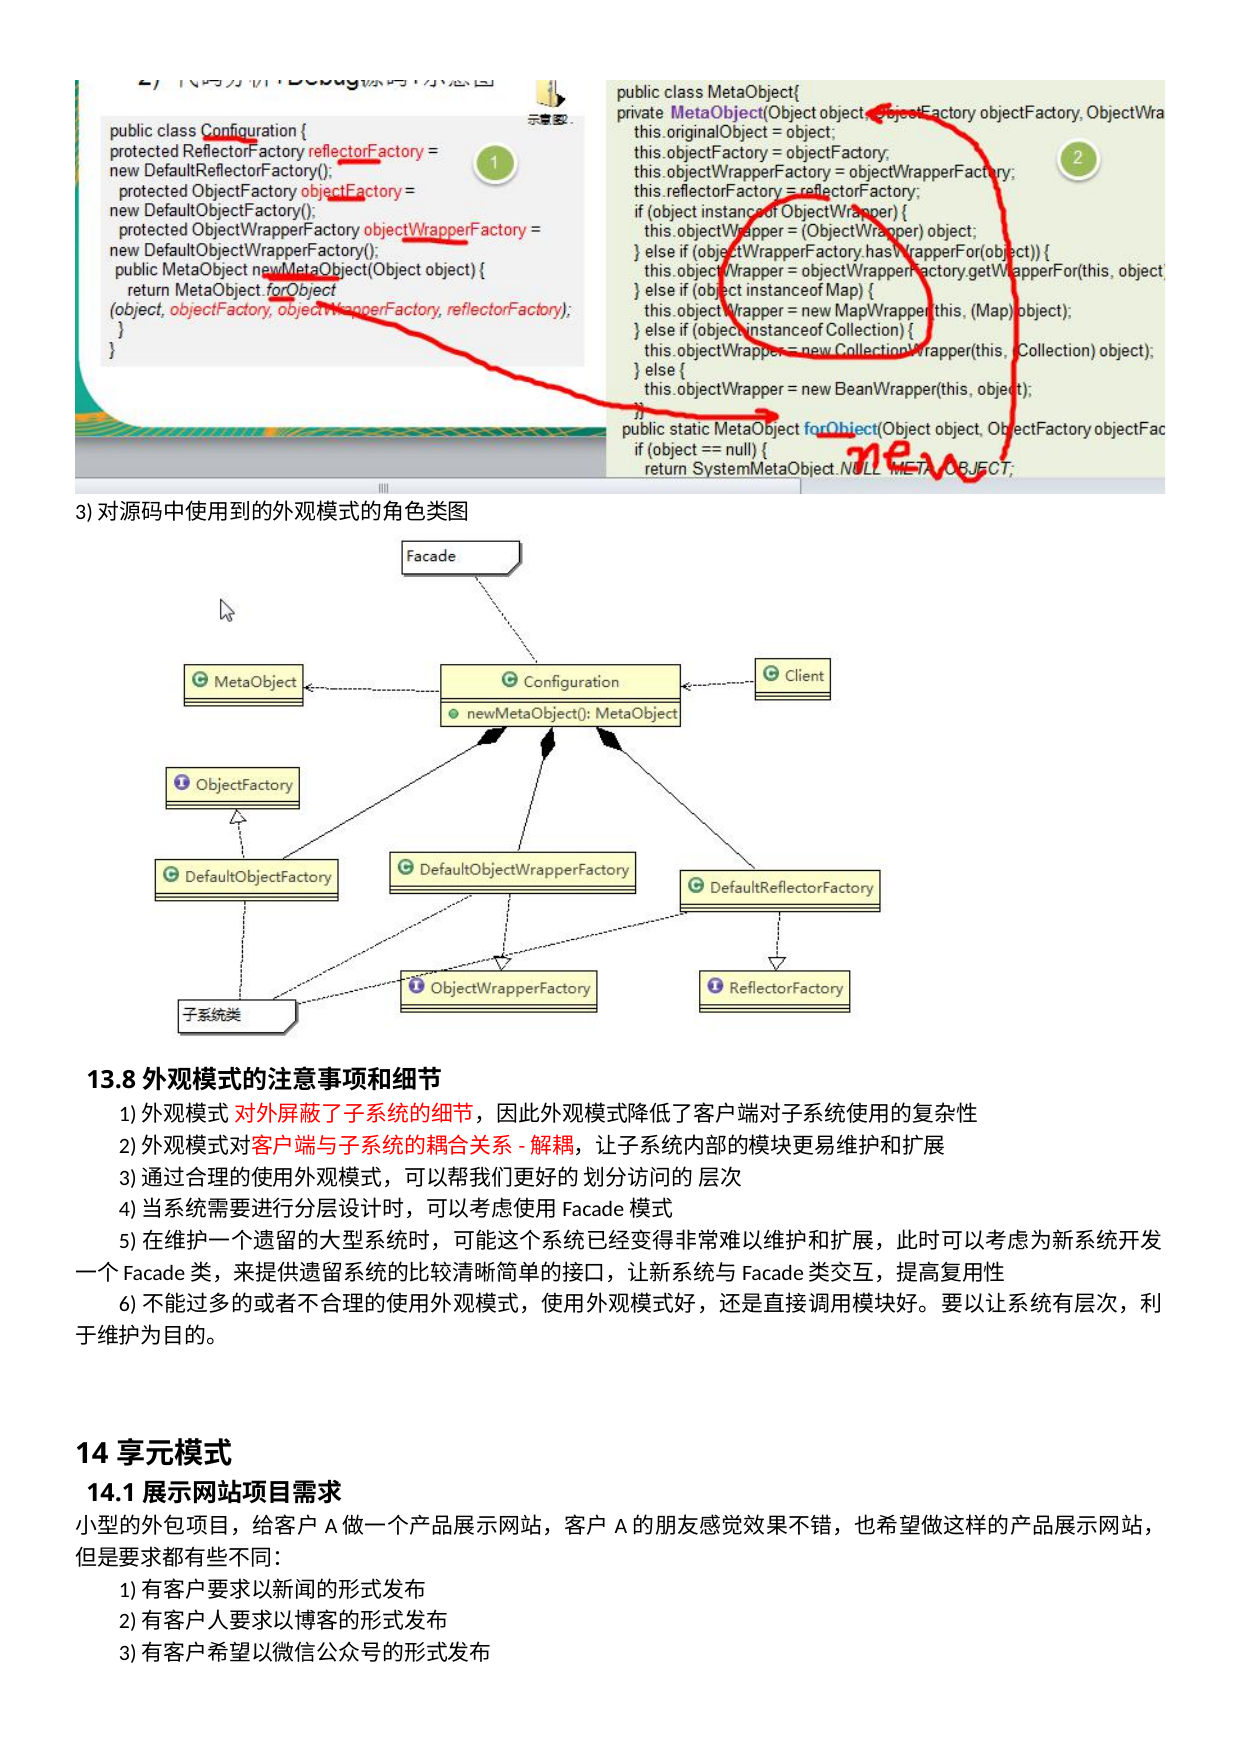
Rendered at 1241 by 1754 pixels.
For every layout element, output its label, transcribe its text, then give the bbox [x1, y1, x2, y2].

text 5) 在维护一个遗留的大型系统时，可能这个系统已经变得非常难以维护和扩展，此时可以考虑为新系统开发一个Facade 类，来提供遗留系统的比较清晰简单的接口，让新系统与 Facade 类交互，提高复用性 [75, 1223, 1165, 1286]
text 小型的外包项目，给客户 A 做一个产品展示网站，客户 A 的朋友感觉效果不错，也希望做这样的产品展示网站，但是要求都有些不同： [75, 1508, 1165, 1572]
text 1) 有客户要求以新闻的形式发布 [75, 1572, 1165, 1603]
text 2) 有客户人要求以博客的形式发布 [75, 1603, 1165, 1635]
subtitle 14.1 展示网站项目需求 [86, 1472, 1165, 1508]
text 2) 外观模式对客户端与子系统的耦合关系 - 解耦，让子系统内部的模块更易维护和扩展 [75, 1128, 1165, 1159]
text 4) 当系统需要进行分层设计时，可以考虑使用 Facade 模式 [75, 1191, 1165, 1223]
subtitle 14 享元模式 [75, 1429, 1165, 1472]
subtitle 13.8 外观模式的注意事项和细节 [86, 1060, 1165, 1096]
text 3) 对源码中使用到的外观模式的角色类图 [75, 494, 1165, 525]
text 6) 不能过多的或者不合理的使用外观模式，使用外观模式好，还是直接调用模块好。要以让系统有层次，利于维护为目的。 [75, 1286, 1165, 1349]
picture [75, 80, 1166, 494]
text 1) 外观模式 对外屏蔽了子系统的细节，因此外观模式降低了客户端对子系统使用的复杂性 [75, 1096, 1165, 1128]
text 3) 通过合理的使用外观模式，可以帮我们更好的 划分访问的 层次 [75, 1159, 1165, 1191]
picture [75, 525, 946, 1060]
text 3) 有客户希望以微信公众号的形式发布 [75, 1635, 1165, 1667]
